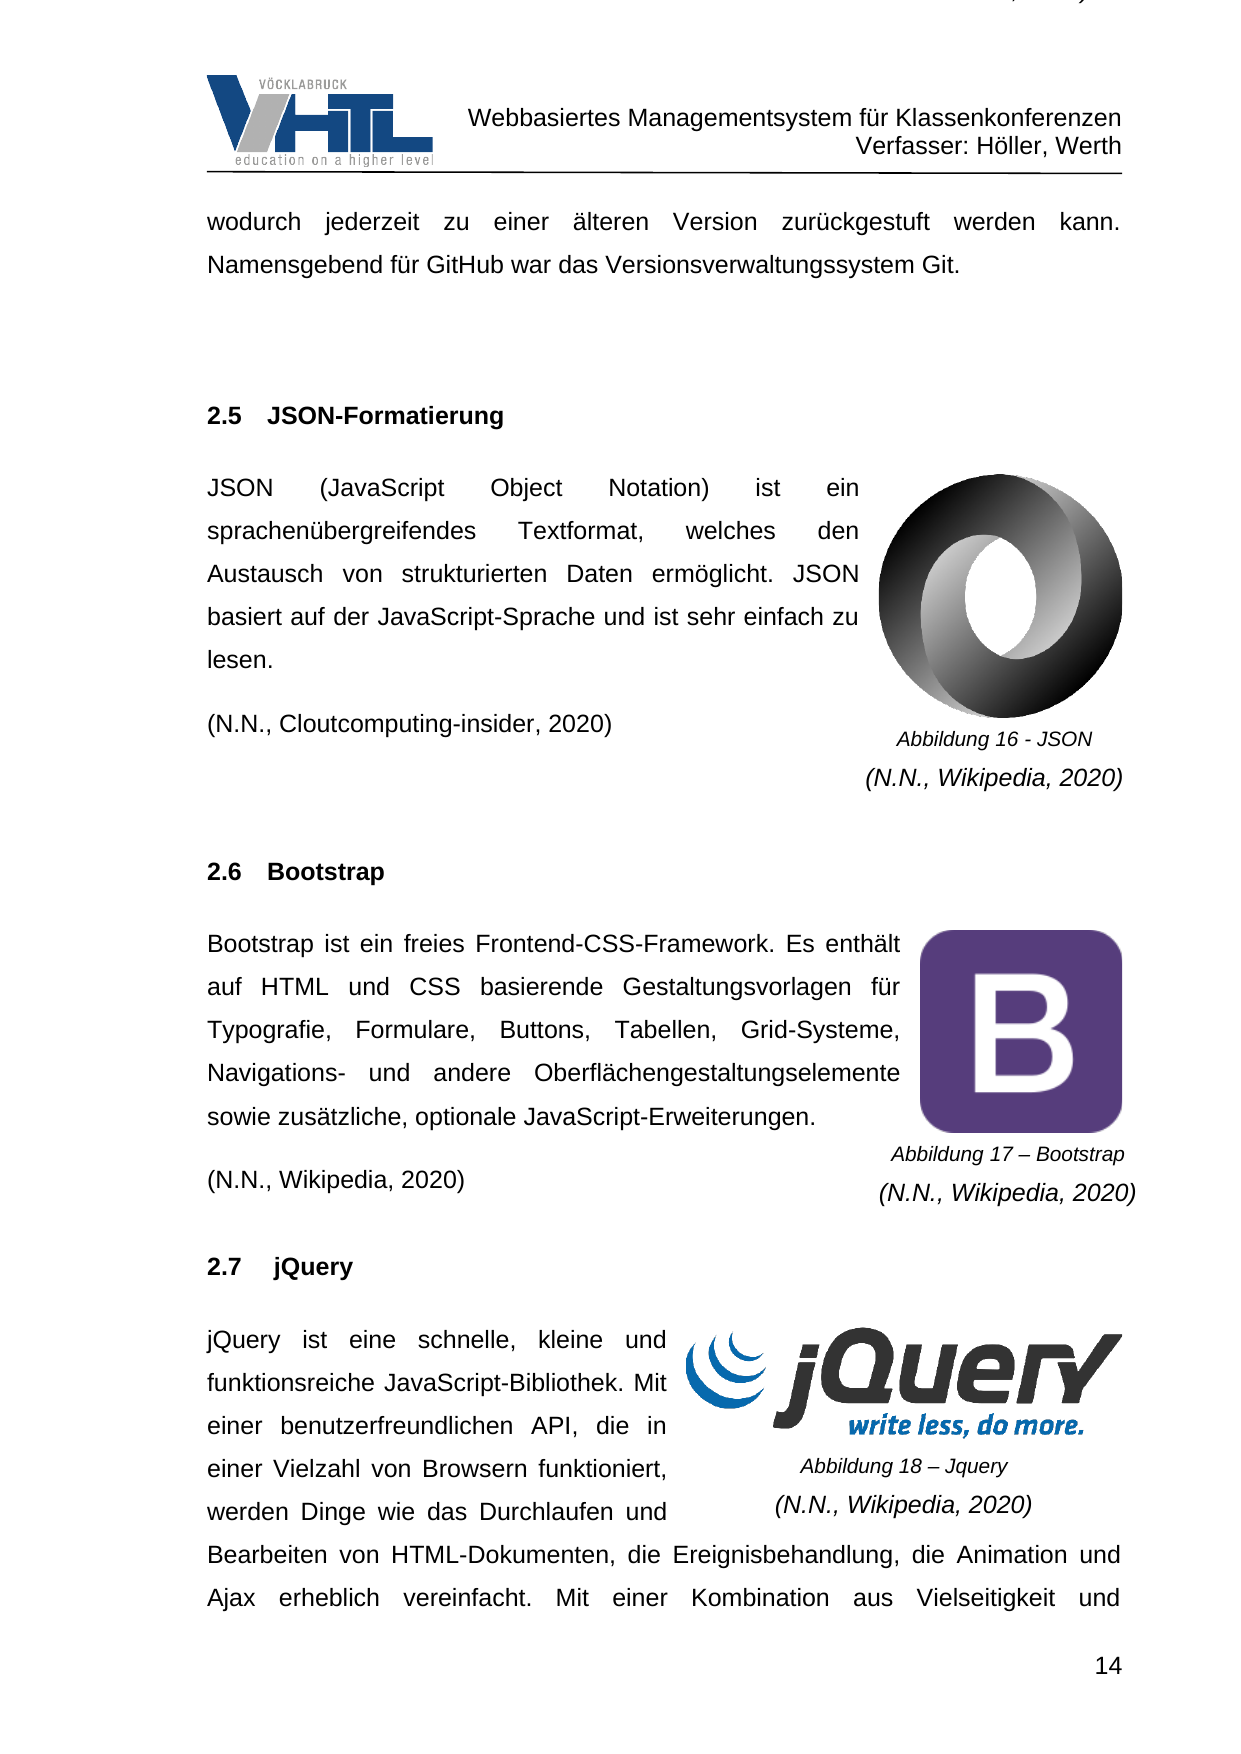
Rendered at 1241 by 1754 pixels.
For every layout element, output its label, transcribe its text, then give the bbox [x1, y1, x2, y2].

subtitle Bootstrap [207, 857, 1122, 885]
text Bootstrap ist ein freies Frontend-CSS-Framework. Es enthält auf HTML und CSS basierende Gestaltungsvorlagen für Typografie, Formulare, Buttons, Tabellen, Grid-Systeme, Navigations- und andere Oberflächengestaltungselemente sowie zusätzliche, optionale JavaScript-Erweiterungen. [207, 929, 1122, 1130]
subtitle JSON-Formatierung [207, 401, 1122, 429]
picture [686, 1327, 1123, 1439]
subtitle jQuery [207, 1252, 1122, 1281]
picture [206, 75, 433, 167]
picture [878, 474, 1123, 718]
picture [920, 930, 1123, 1133]
